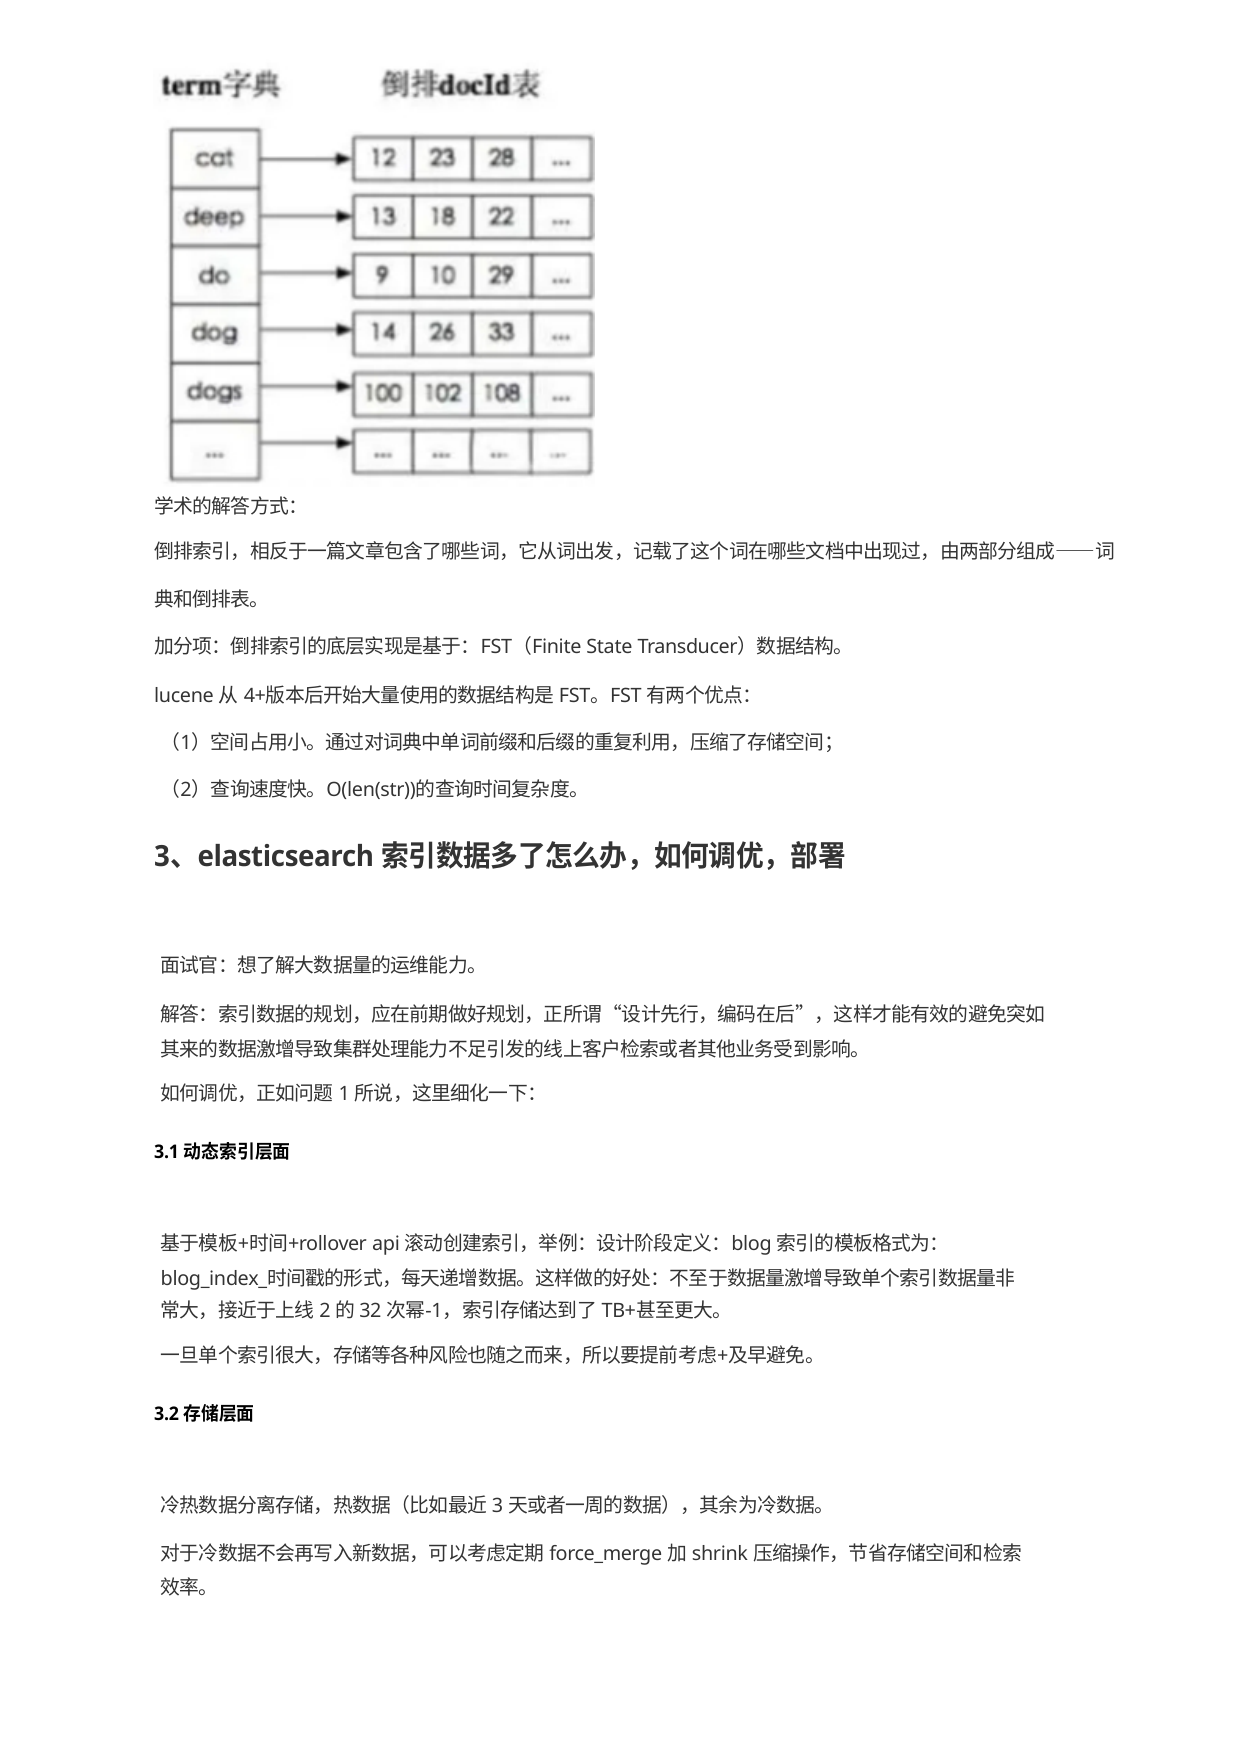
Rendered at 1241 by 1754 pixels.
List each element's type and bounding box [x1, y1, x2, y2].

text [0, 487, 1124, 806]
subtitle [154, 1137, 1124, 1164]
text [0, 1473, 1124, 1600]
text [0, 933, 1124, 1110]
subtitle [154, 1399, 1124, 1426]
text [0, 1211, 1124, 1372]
picture [153, 55, 595, 487]
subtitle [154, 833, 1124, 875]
